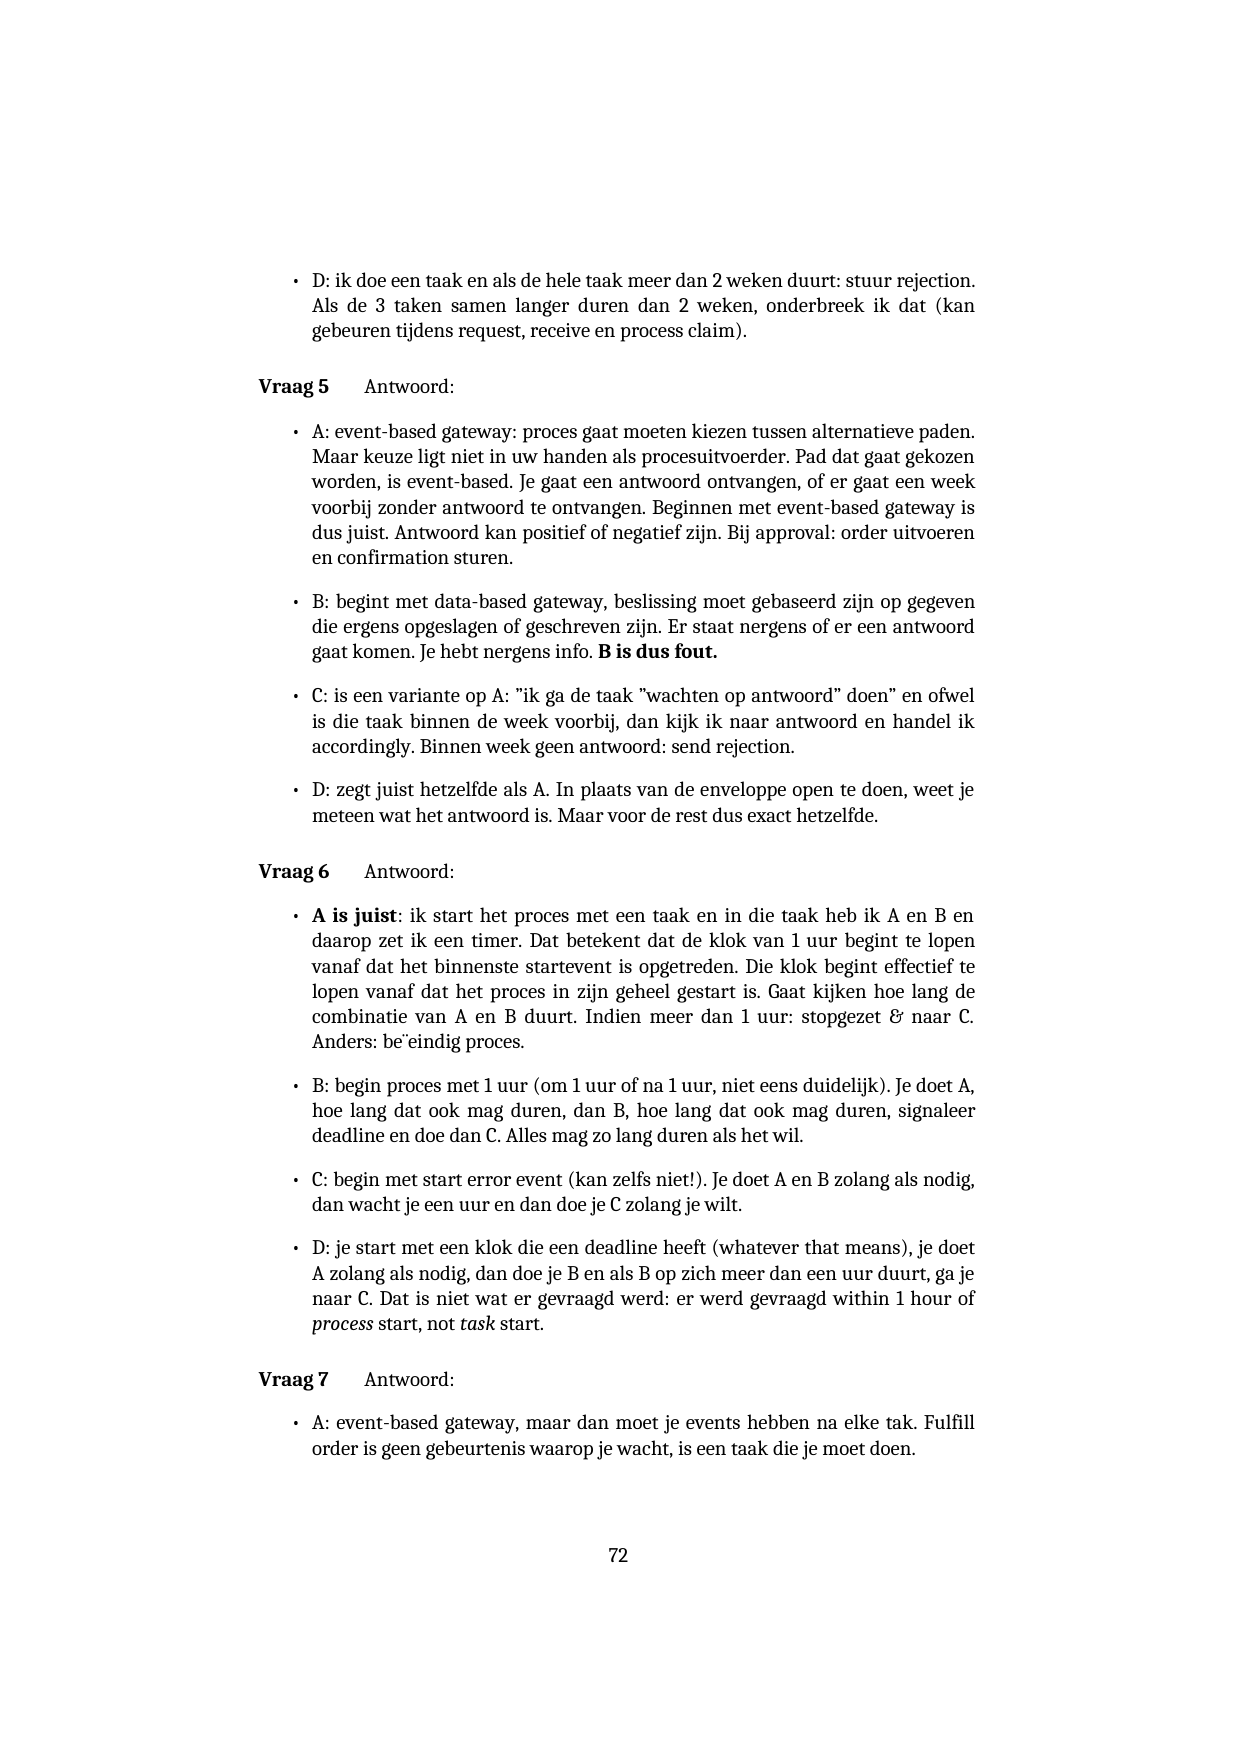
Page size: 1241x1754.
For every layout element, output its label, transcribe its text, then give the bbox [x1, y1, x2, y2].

list C: is een variante op A: ”ik ga de taak ”wachten op antwoord” doen” en ofwel is die taak binnen de week voorbij, dan kijk ik naar antwoord en handel ik accordingly. Binnen week geen antwoord: send rejection. [291, 684, 976, 759]
list A: event-based gateway: proces gaat moeten kiezen tussen alternatieve paden. Maar keuze ligt niet in uw handen als procesuitvoerder. Pad dat gaat gekozen worden, is event-based. Je gaat een antwoord ontvangen, of er gaat een week voorbij zonder antwoord te ontvangen. Beginnen met event-based gateway is dus juist. Antwoord kan positief of negatief zijn. Bij approval: order uitvoeren en confirmation sturen. [291, 419, 976, 570]
list A is juist: ik start het proces met een taak en in die taak heb ik A en B en daarop zet ik een timer. Dat betekent dat de klok van 1 uur begint te lopen vanaf dat het binnenste startevent is opgetreden. Die klok begint effectief te lopen vanaf dat het proces in zijn geheel gestart is. Gaat kijken hoe lang de combinatie van A en B duurt. Indien meer dan 1 uur: stopgezet & naar C. Anders: be¨eindig proces. [291, 904, 976, 1054]
list D: ik doe een taak en als de hele taak meer dan 2 weken duurt: stuur rejection. Als de 3 taken samen langer duren dan 2 weken, onderbreek ik dat (kan gebeuren tijdens request, receive en process claim). [291, 268, 976, 343]
list A: event-based gateway, maar dan moet je events hebben na elke tak. Fulfill order is geen gebeurtenis waarop je wacht, is een taak die je moet doen. [291, 1411, 976, 1460]
list B: begint met data-based gateway, beslissing moet gebaseerd zijn op gegeven die ergens opgeslagen of geschreven zijn. Er staat nergens of er een antwoord gaat komen. Je hebt nergens info. B is dus fout. [291, 589, 976, 664]
list D: zegt juist hetzelfde als A. In plaats van de enveloppe open te doen, weet je meteen wat het antwoord is. Maar voor de rest dus exact hetzelfde. [291, 778, 976, 827]
list B: begin proces met 1 uur (om 1 uur of na 1 uur, niet eens duidelijk). Je doet A, hoe lang dat ook mag duren, dan B, hoe lang dat ook mag duren, signaleer deadline en doe dan C. Alles mag zo lang duren als het wil. [291, 1073, 976, 1148]
text Vraag 6 Antwoord: [258, 859, 989, 883]
text Vraag 7 Antwoord: [258, 1368, 989, 1392]
text Vraag 5 Antwoord: [258, 375, 989, 399]
list D: je start met een klok die een deadline heeft (whatever that means), je doet A zolang als nodig, dan doe je B en als B op zich meer dan een uur duurt, ga je naar C. Dat is niet wat er gevraagd werd: er werd gevraagd within 1 hour of process start, not task start. [291, 1236, 976, 1336]
list C: begin met start error event (kan zelfs niet!). Je doet A en B zolang als nodig, dan wacht je een uur en dan doe je C zolang je wilt. [291, 1167, 976, 1217]
